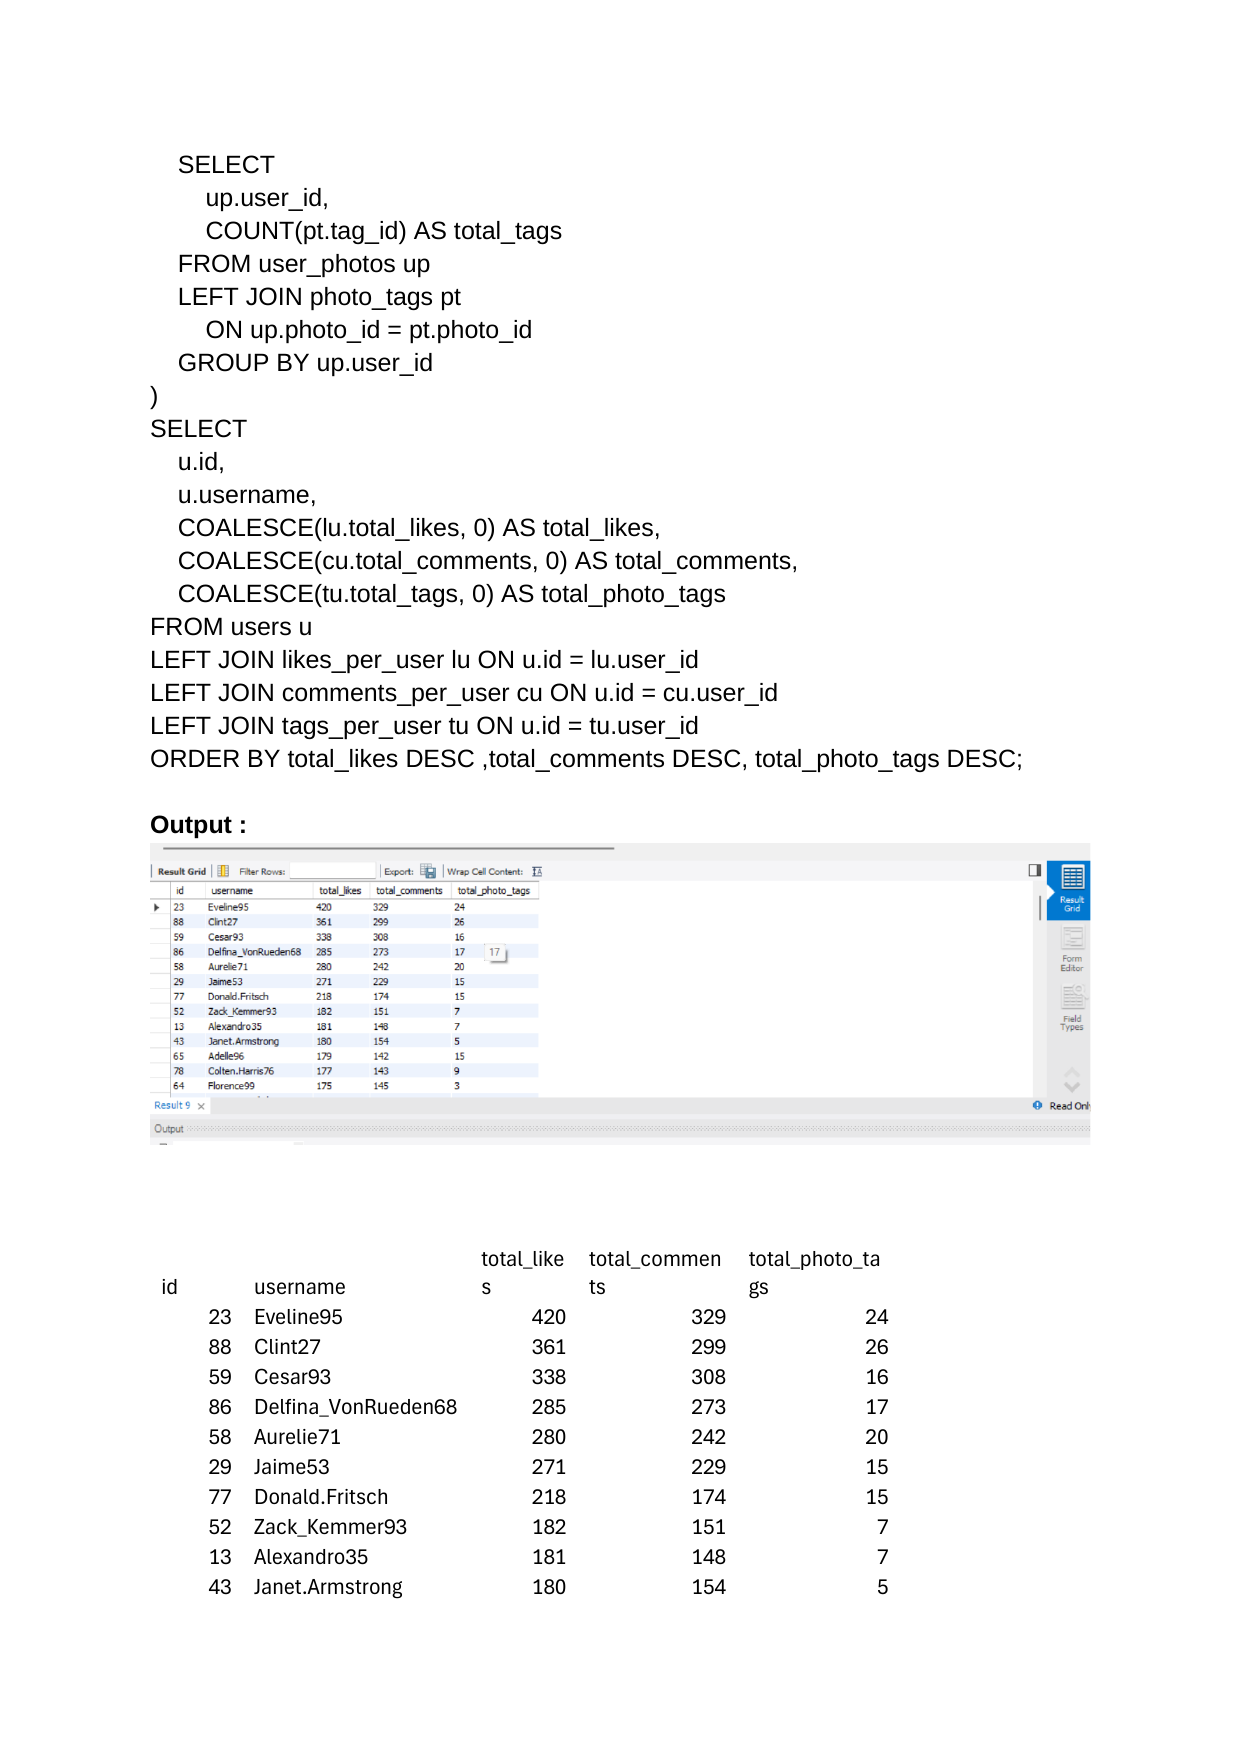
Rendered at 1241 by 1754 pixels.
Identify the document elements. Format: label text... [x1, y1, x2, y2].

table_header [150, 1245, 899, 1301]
text LEFT JOIN likes_per_user lu ON u.id = lu.user_id [150, 645, 1090, 674]
picture [150, 843, 1091, 1145]
text COALESCE(tu.total_tags, 0) AS total_photo_tags [150, 579, 1090, 608]
text SELECT [150, 414, 1090, 443]
text ORDER BY total_likes DESC ,total_comments DESC, total_photo_tags DESC; [150, 744, 1090, 773]
text COUNT(pt.tag_id) AS total_tags [150, 216, 1090, 245]
text Output : [150, 810, 1090, 839]
text COALESCE(lu.total_likes, 0) AS total_likes, [150, 513, 1090, 542]
text up.user_id, [150, 183, 1090, 212]
text GROUP BY up.user_id [150, 348, 1090, 377]
text u.username, [150, 480, 1090, 509]
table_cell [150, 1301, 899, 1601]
text ON up.photo_id = pt.photo_id [150, 315, 1090, 344]
text LEFT JOIN tags_per_user tu ON u.id = tu.user_id [150, 711, 1090, 740]
text u.id, [150, 447, 1090, 476]
text COALESCE(cu.total_comments, 0) AS total_comments, [150, 546, 1090, 575]
text LEFT JOIN comments_per_user cu ON u.id = cu.user_id [150, 678, 1090, 707]
text FROM user_photos up [150, 249, 1090, 278]
text SELECT [150, 150, 1090, 179]
text ) [150, 381, 1090, 410]
text LEFT JOIN photo_tags pt [150, 282, 1090, 311]
text FROM users u [150, 612, 1090, 641]
